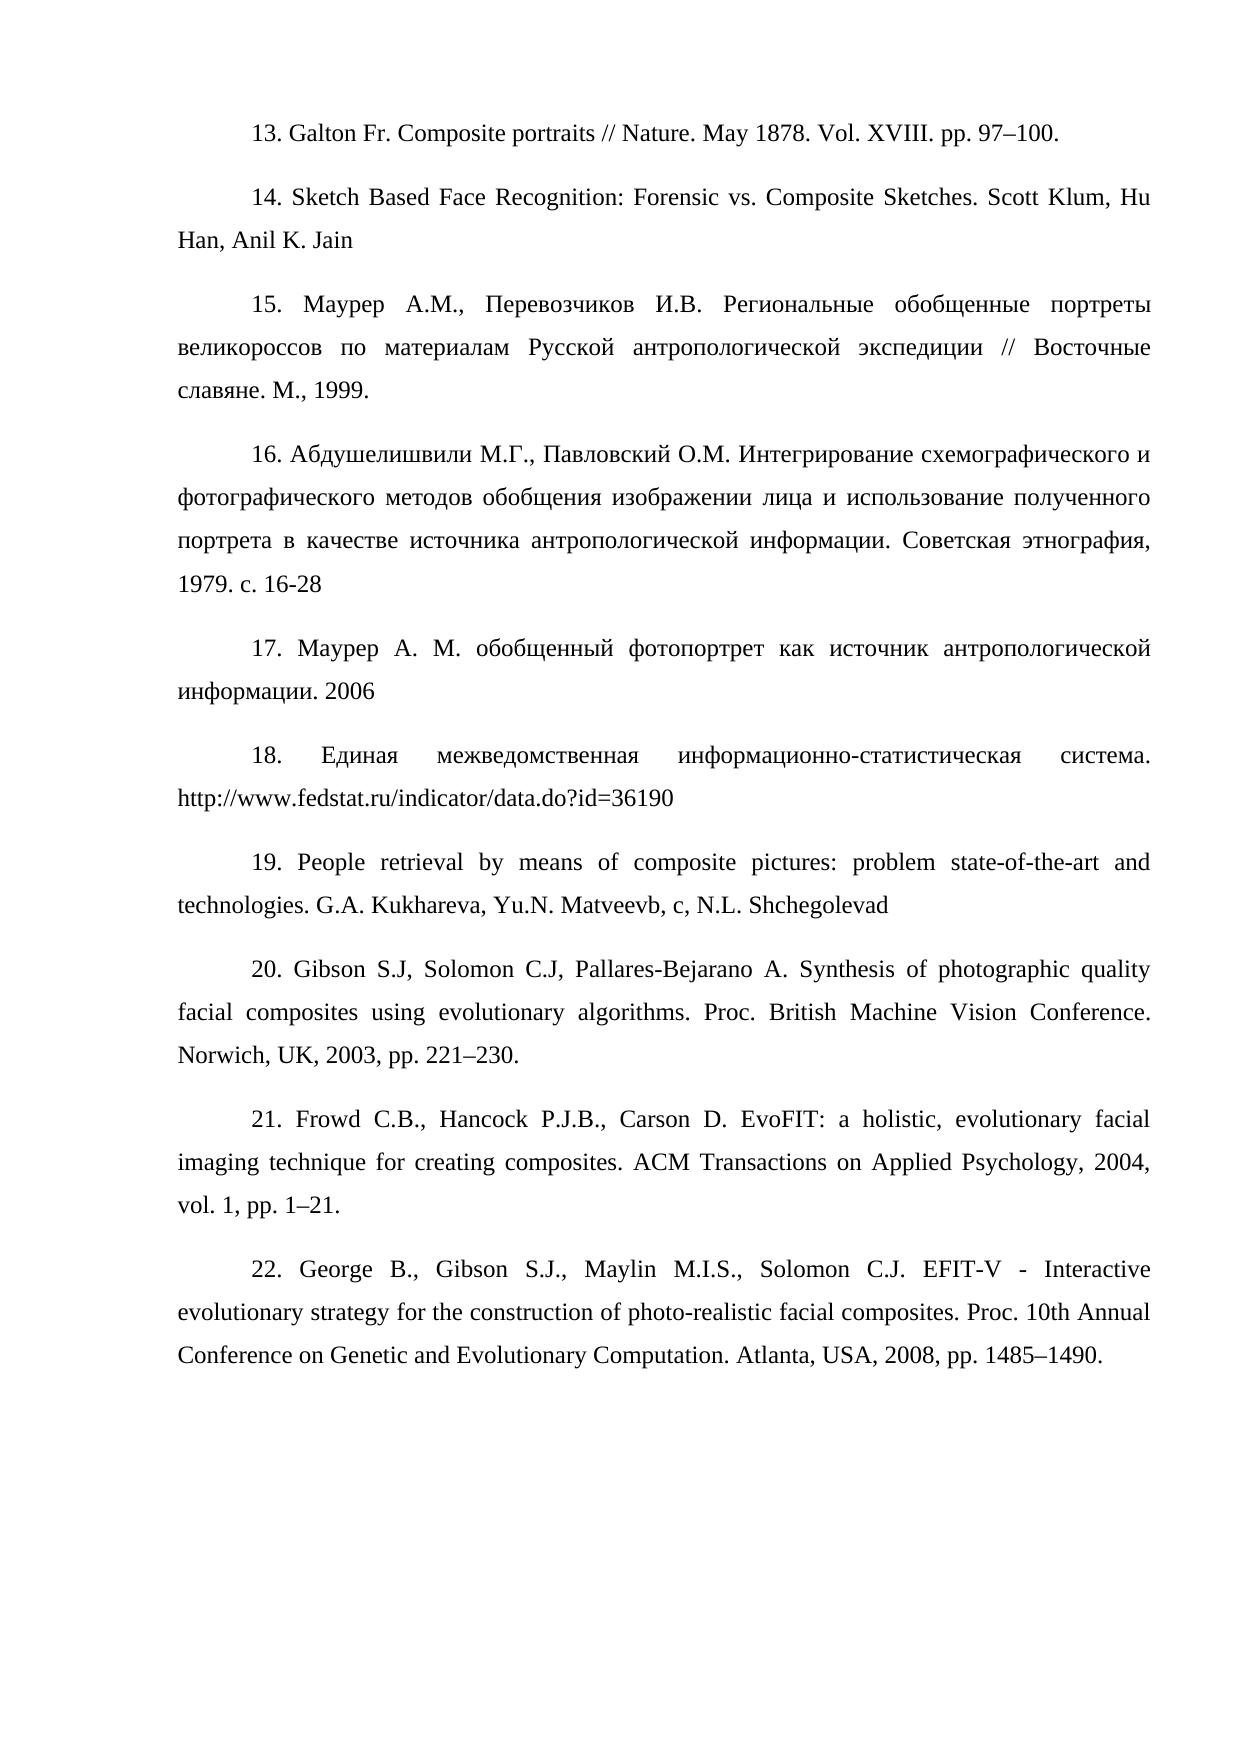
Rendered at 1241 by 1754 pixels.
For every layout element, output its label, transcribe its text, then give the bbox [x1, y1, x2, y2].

text 20. Gibson S.J, Solomon C.J, Pallares-Bejarano A. Synthesis of photographic quality facial composites using evolutionary algorithms. Proc. British Machine Vision Conference. Norwich, UK, 2003, pp. 221–230. [177, 954, 1152, 1069]
text 21. Frowd C.В., Hancock P.J.B., Carson D. EvoFIT: a holistic, evolutionary facial imaging technique for creating composites. ACM Transactions on Applied Psychology, 2004, vol. 1, pp. 1–21. [177, 1104, 1152, 1219]
text 19. People retrieval by means of composite pictures: problem state-of-the-art and technologies. G.A. Kukhareva, Yu.N. Matveevb, c, N.L. Shchegolevad [177, 847, 1152, 919]
text 14. Sketch Based Face Recognition: Forensic vs. Composite Sketches. Scott Klum, Hu Han, Anil K. Jain [177, 182, 1152, 254]
text 22. George B., Gibson S.J., Maylin M.I.S., Solomon C.J. EFIT-V - Interactive evolutionary strategy for the construction of photo-realistic facial composites. Proc. 10th Annual Conference on Genetic and Evolutionary Computation. Atlanta, USA, 2008, pp. 1485–1490. [177, 1254, 1152, 1369]
text 17. Маурер А. М. обобщенный фотопортрет как источник антропологической информации. 2006 [177, 633, 1152, 704]
text 16. Абдушелишвили М.Г., Павловский О.М. Интегрирование схемографического и фотографического методов обобщения изображении лица и использование полученного портрета в качестве источника антропологической информации. Советская этнография, 1979. с. 16-28 [177, 439, 1152, 597]
text 18. Единая межведомственная информационно-статистическая система. http://www.fedstat.ru/indicator/data.do?id=36190 [177, 740, 1152, 812]
text 13. Galton Fr. Composite portraits // Nature. May 1878. Vol. XVIII. pp. 97–100. [177, 118, 1152, 147]
text 15. Маурер А.М., Перевозчиков И.В. Региональные обобщенные портреты великороссов по материалам Русской антропологической экспедиции // Восточные славяне. М., 1999. [177, 289, 1152, 404]
